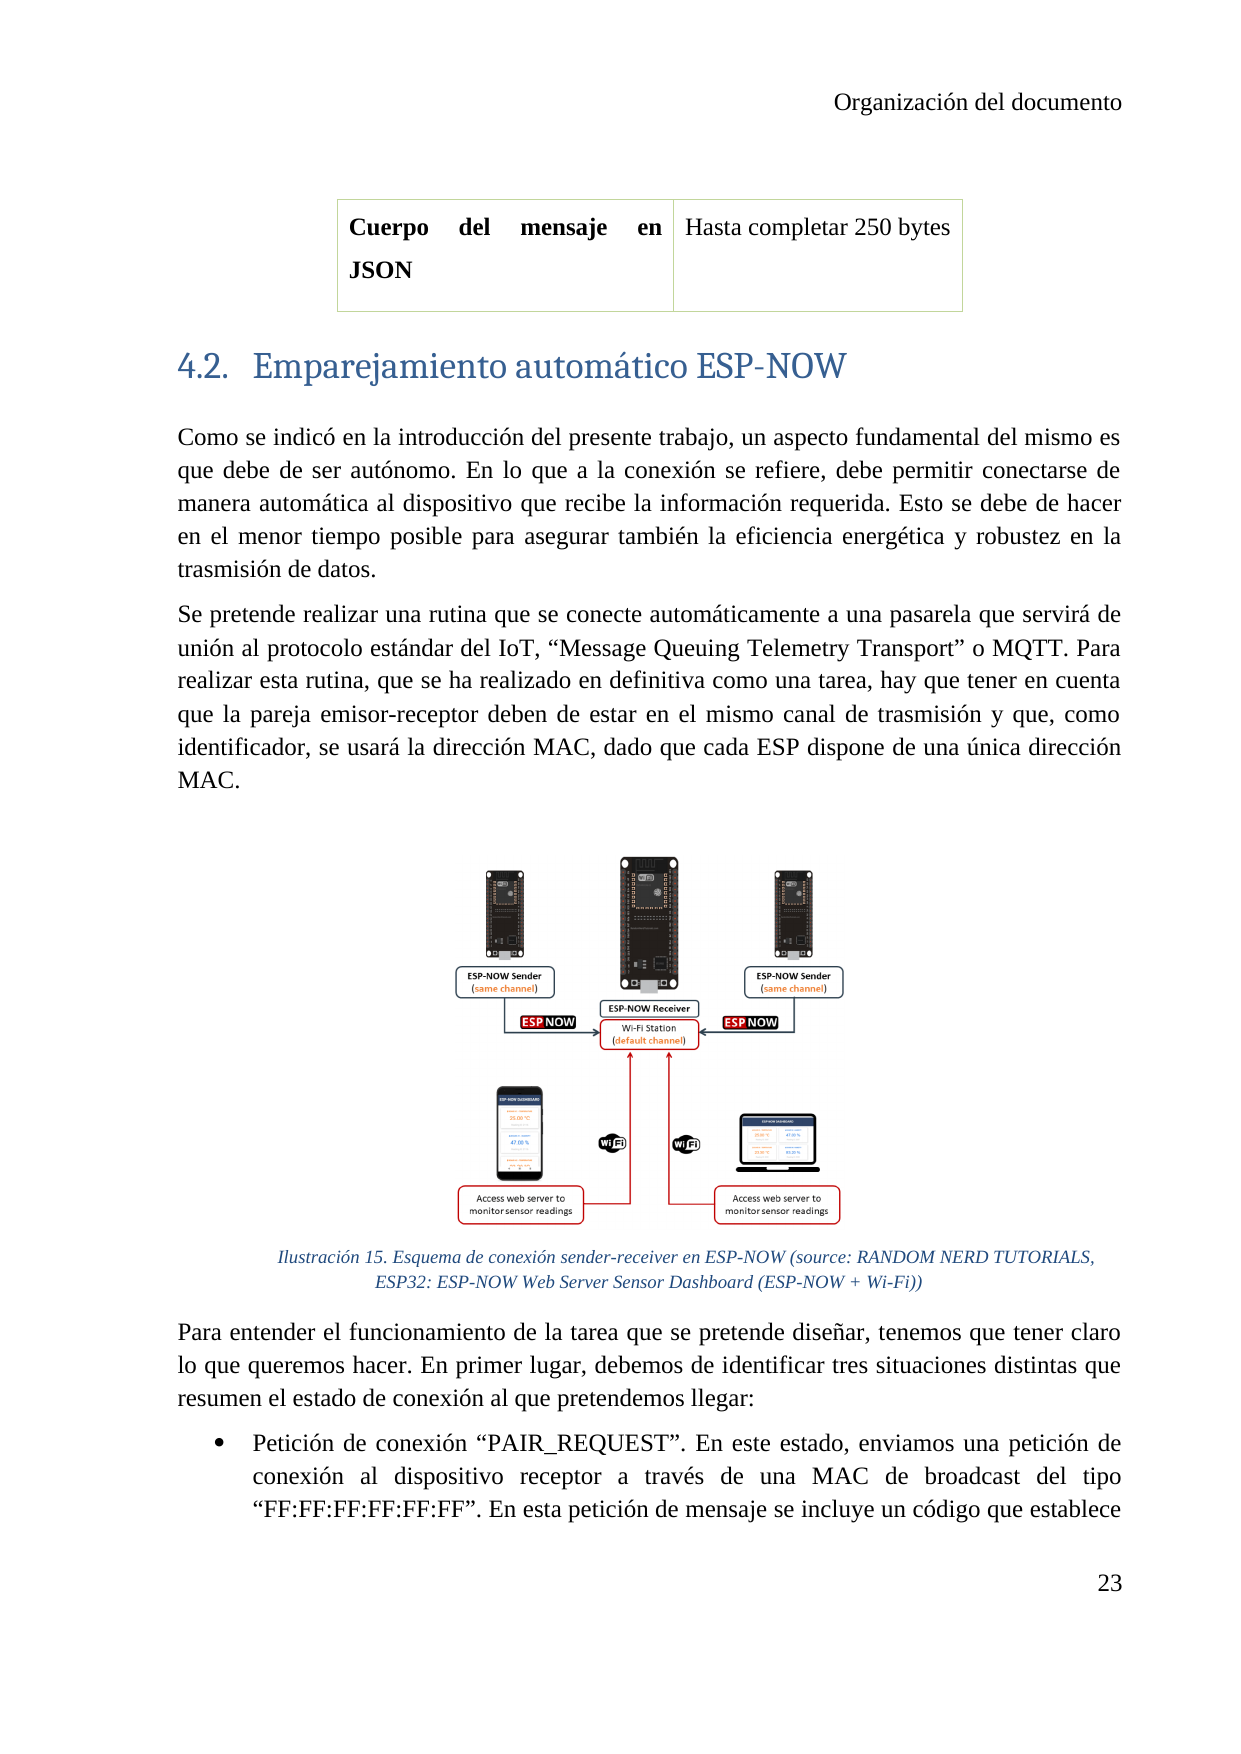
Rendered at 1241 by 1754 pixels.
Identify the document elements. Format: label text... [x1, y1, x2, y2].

picture [454, 855, 845, 1230]
text Se pretende realizar una rutina que se conecte automáticamente a una pasarela que servirá de unión al protocolo estándar del IoT, “Message Queuing Telemetry Transport” o MQTT. Para realizar esta rutina, que se ha realizado en definitiva como una tarea, hay que tener en cuenta que la pareja emisor-receptor deben de estar en el mismo canal de trasmisión y que, como identificador, se usará la dirección MAC, dado que cada ESP dispone de una única dirección MAC. [177, 599, 1122, 793]
table_cell Cuerpo del mensaje en JSON [338, 200, 673, 311]
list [215, 1428, 1122, 1523]
text Como se indicó en la introducción del presente trabajo, un aspecto fundamental del mismo es que debe de ser autónomo. En lo que a la conexión se refiere, debe permitir conectarse de manera automática al dispositivo que recibe la información requerida. Esto se debe de hacer en el menor tiempo posible para asegurar también la eficiencia energética y robustez en la trasmisión de datos. [177, 422, 1122, 583]
text Para entender el funcionamiento de la tarea que se pretende diseñar, tenemos que tener claro lo que queremos hacer. En primer lugar, debemos de identificar tres situaciones distintas que resumen el estado de conexión al que pretendemos llegar: [177, 1317, 1122, 1412]
subtitle Emparejamiento automático ESP-NOW [177, 345, 1122, 388]
text Ilustración 15. Esquema de conexión sender-receiver en ESP-NOW (source: RANDOM NERD TUTORIALS, ESP32: ESP-NOW Web Server Sensor Dashboard (ESP-NOW + Wi-Fi)) [177, 1246, 1122, 1293]
table_cell Hasta completar 250 bytes [674, 200, 962, 311]
